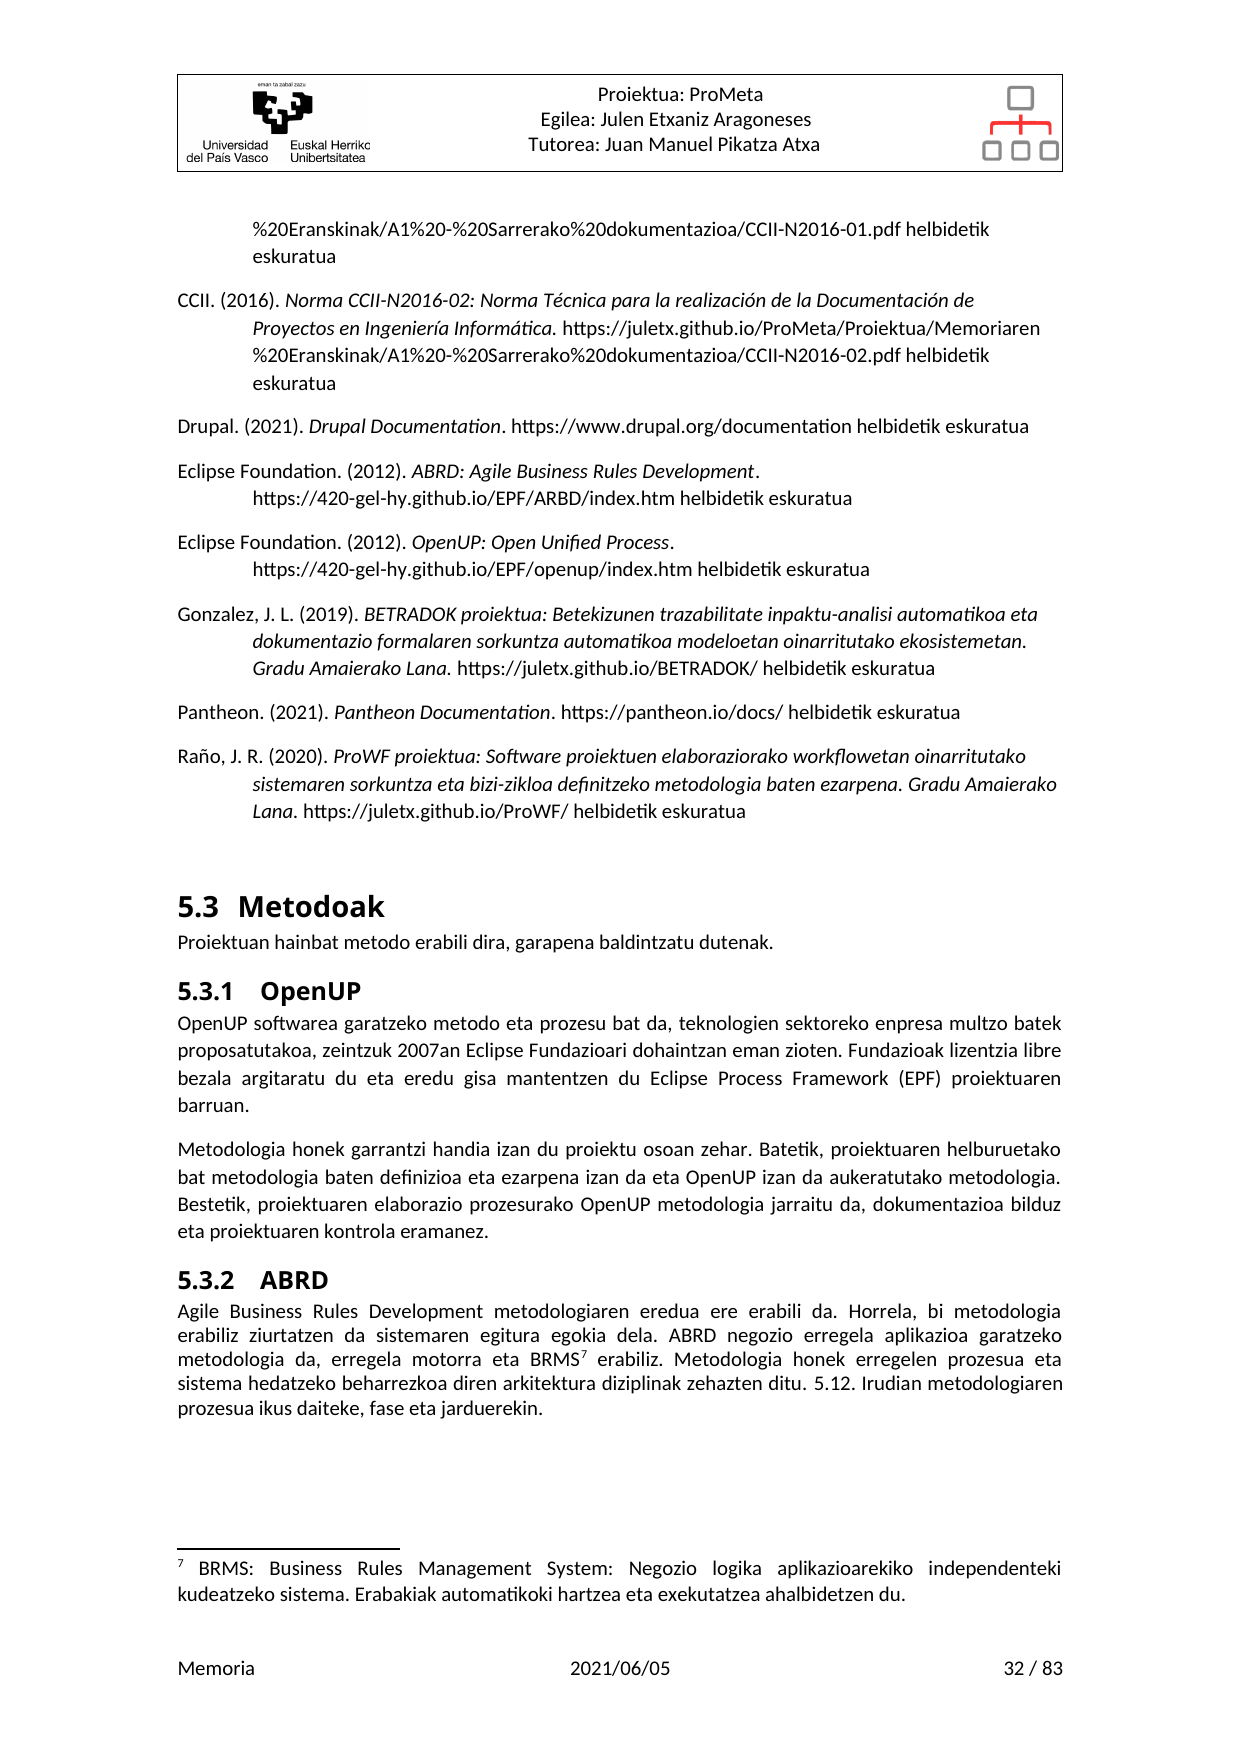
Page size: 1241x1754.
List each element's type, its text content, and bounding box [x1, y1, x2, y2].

picture [182, 80, 370, 162]
text Metodologia honek garrantzi handia izan du proiektu osoan zehar. Batetik, proiektuaren helburuetako bat metodologia baten definizioa eta ezarpena izan da eta OpenUP izan da aukeratutako metodologia. Bestetik, proiektuaren elaborazio prozesurako OpenUP metodologia jarraitu da, dokumentazioa bilduz eta proiektuaren kontrola eramanez. [177, 1136, 1063, 1244]
text Proiektuan hainbat metodo erabili dira, garapena baldintzatu dutenak. [177, 929, 1063, 955]
subtitle ABRD [177, 1263, 1063, 1297]
picture [978, 80, 1060, 162]
text OpenUP softwarea garatzeko metodo eta prozesu bat da, teknologien sektoreko enpresa multzo batek proposatutakoa, zeintzuk 2007an Eclipse Fundazioari dohaintzan eman zioten. Fundazioak lizentzia libre bezala argitaratu du eta eredu gisa mantentzen du Eclipse Process Framework (EPF) proiektuaren barruan. [177, 1010, 1063, 1118]
subtitle Metodoak [177, 887, 1063, 926]
subtitle OpenUP [177, 973, 1063, 1007]
